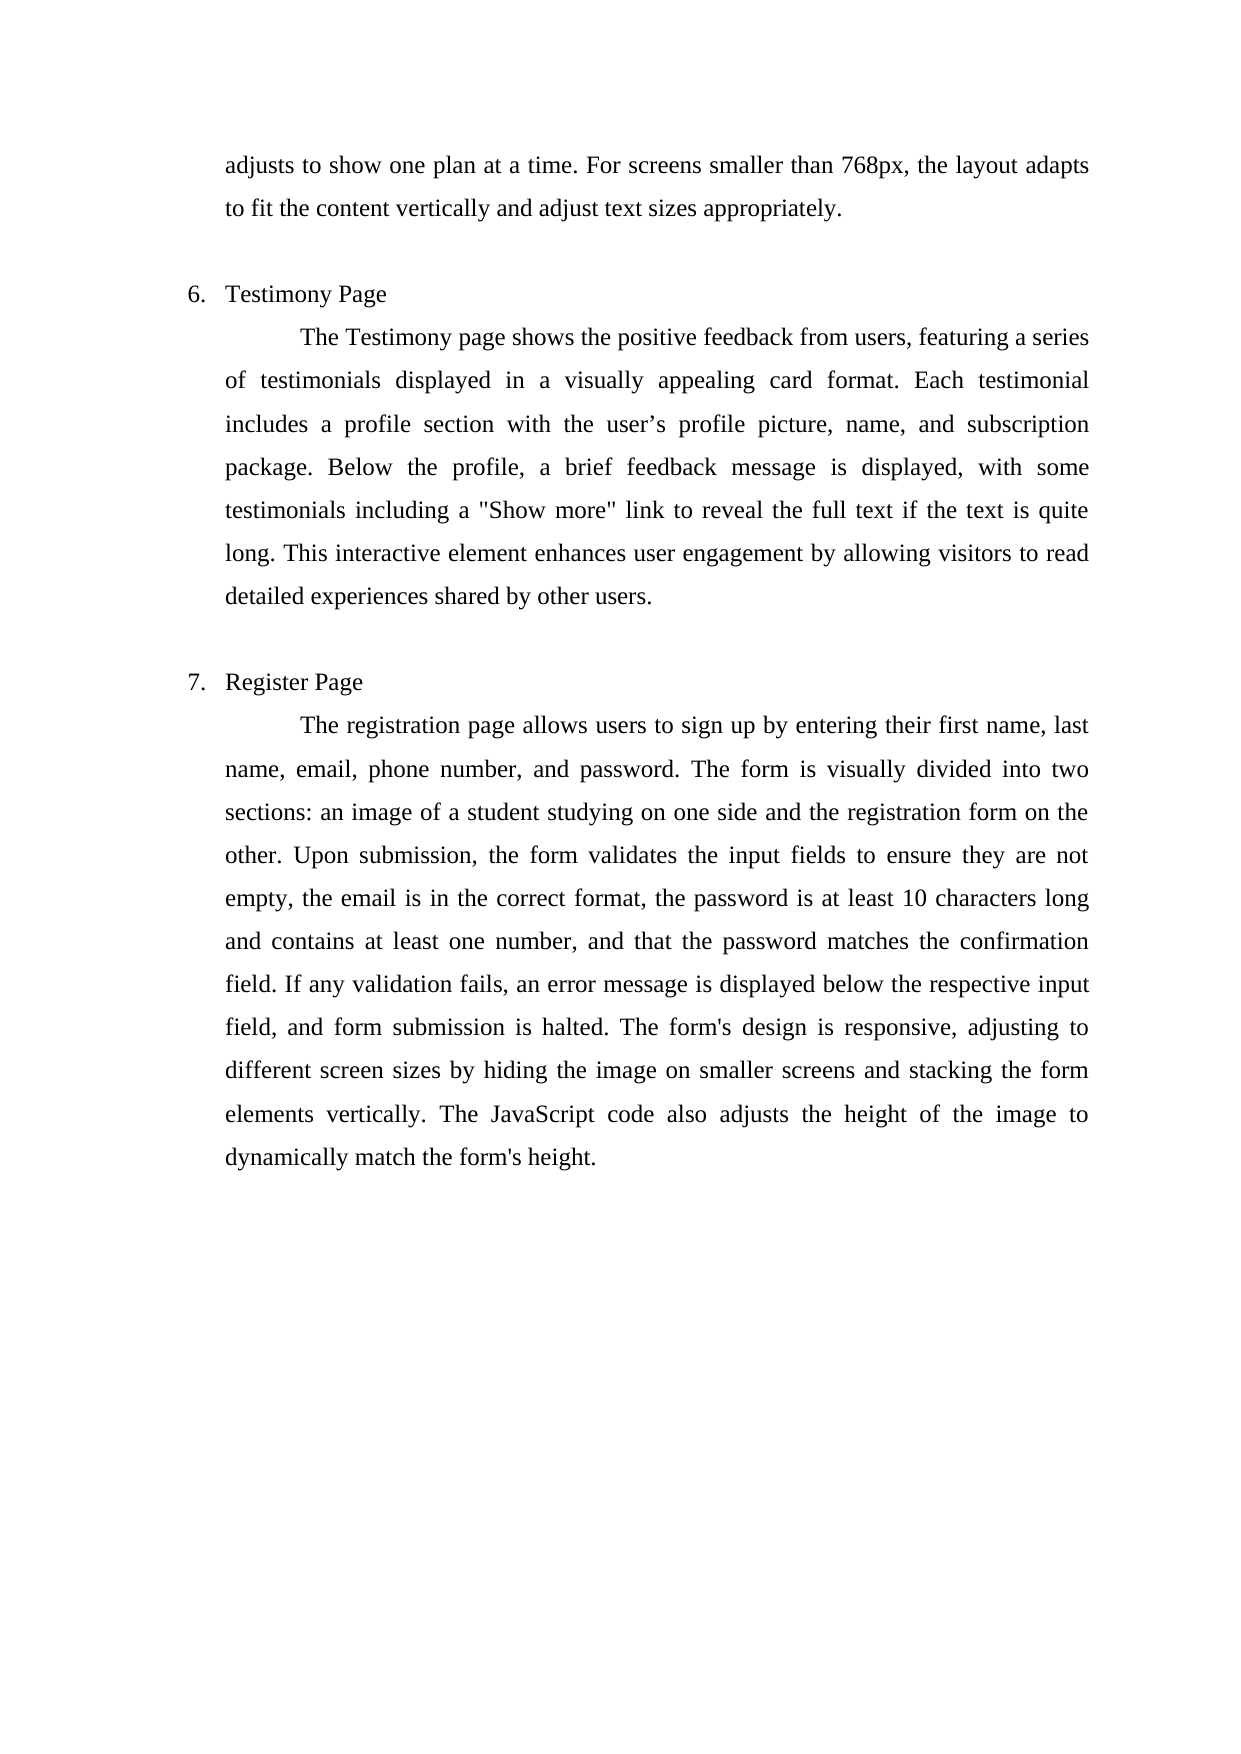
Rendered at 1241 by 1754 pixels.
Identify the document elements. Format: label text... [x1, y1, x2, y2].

text The registration page allows users to sign up by entering their first name, last name, email, phone number, and password. The form is visually divided into two sections: an image of a student studying on one side and the registration form on the other. Upon submission, the form validates the input fields to ensure they are not empty, the email is in the correct format, the password is at least 10 characters long and contains at least one number, and that the password matches the confirmation field. If any validation fails, an error message is displayed below the respective input field, and form submission is halted. The form's design is responsive, adjusting to different screen sizes by hiding the image on smaller screens and stacking the form elements vertically. The JavaScript code also adjusts the height of the image to dynamically match the form's height. [225, 711, 1090, 1171]
list Testimony Page [187, 279, 1090, 308]
text The Testimony page shows the positive feedback from users, featuring a series of testimonials displayed in a visually appealing card format. Each testimonial includes a profile section with the user’s profile picture, name, and subscription package. Below the profile, a brief feedback message is displayed, with some testimonials including a "Show more" link to reveal the full text if the text is quite long. This interactive element enhances user engagement by allowing visitors to read detailed experiences shared by other users. [225, 322, 1090, 610]
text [225, 150, 1090, 222]
list Register Page [187, 667, 1090, 696]
